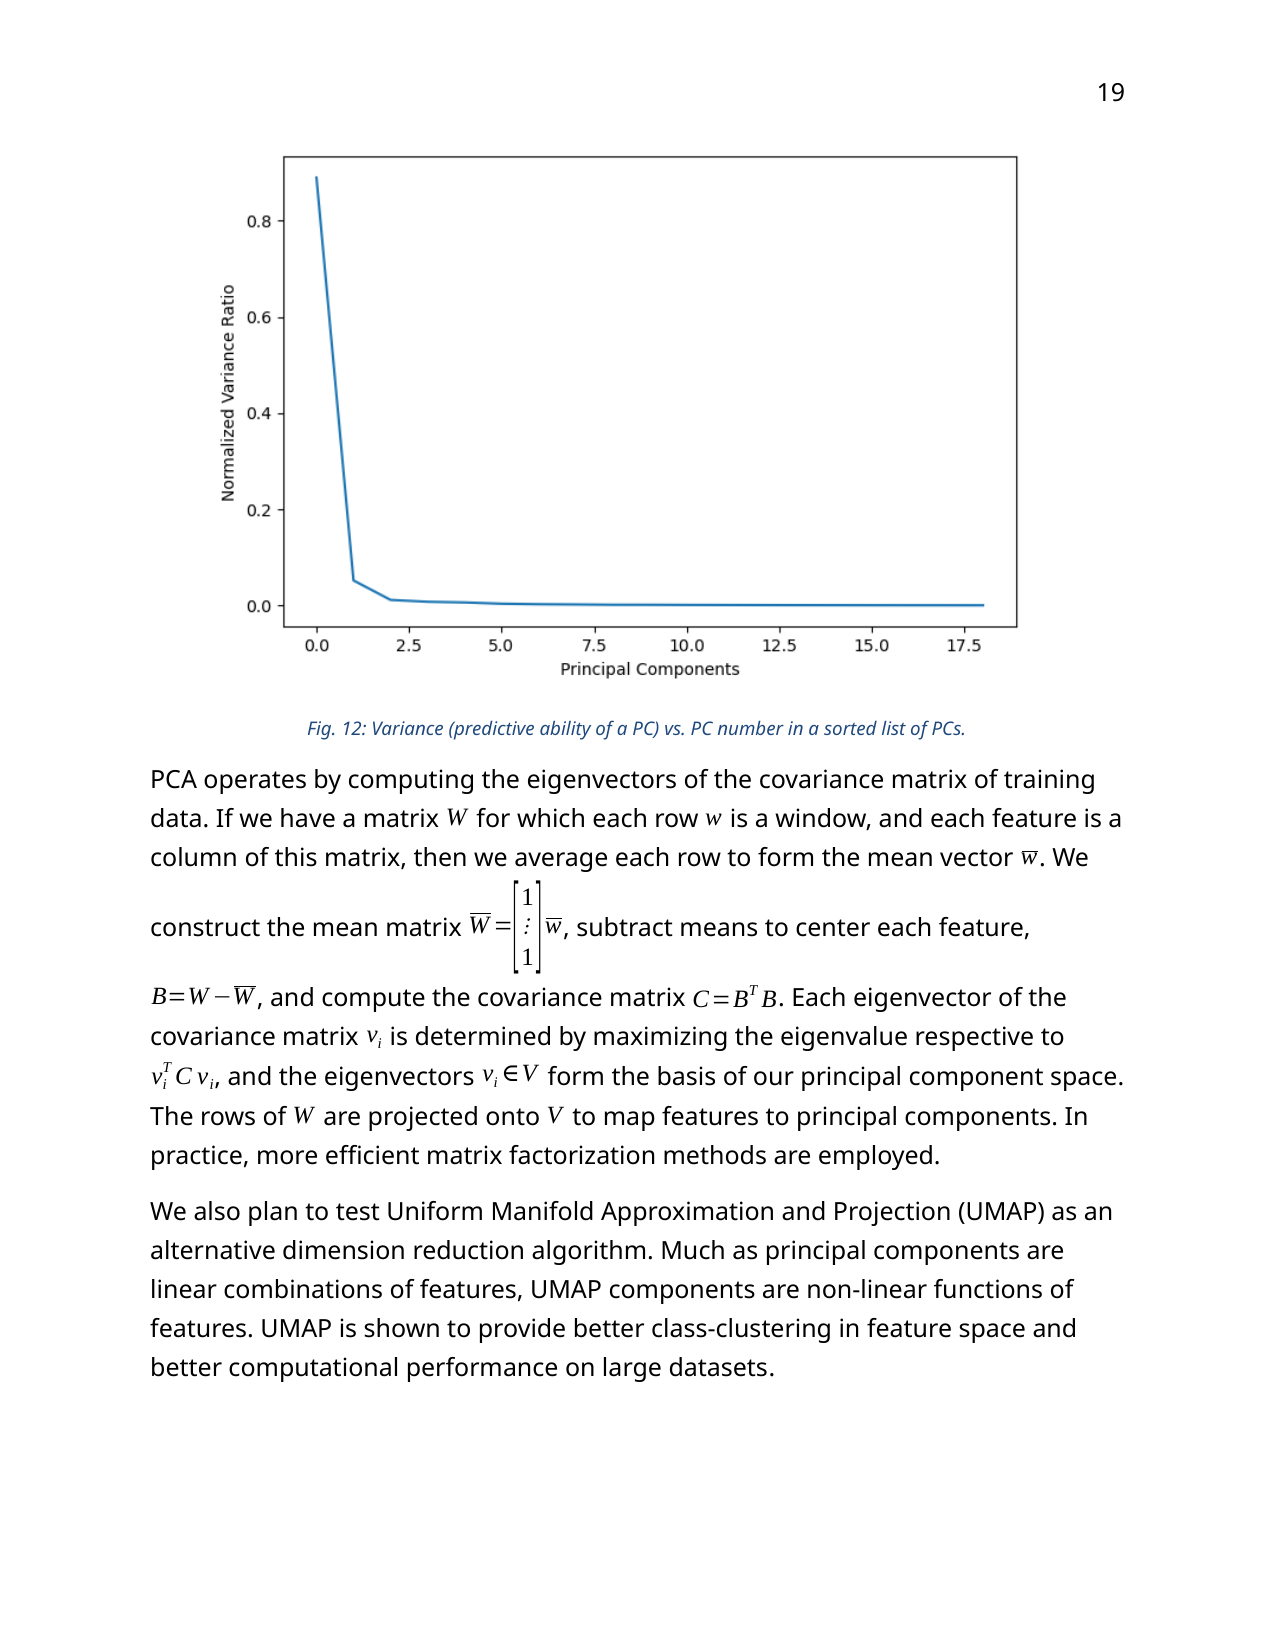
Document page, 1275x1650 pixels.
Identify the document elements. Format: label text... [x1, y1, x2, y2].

text We also plan to test Uniform Manifold Approximation and Projection (UMAP) as an alternative dimension reduction algorithm. Much as principal components are linear combinations of features, UMAP components are non-linear functions of features. UMAP is shown to provide better class-clustering in feature space and better computational performance on large datasets. [150, 1193, 1125, 1384]
text PCA operates by computing the eigenvectors of the covariance matrix of training data. If we have a matrix for which each row is a window, and each feature is a column of this matrix, then we average each row to form the mean vector . We construct the mean matrix , subtract means to center each feature, , and compute the covariance matrix . Each eigenvector of the covariance matrix is determined by maximizing the eigenvalue respective to , and the eigenvectors form the basis of our principal component space. The rows of are projected onto to map features to principal components. In practice, more efficient matrix factorization methods are employed. [150, 761, 1125, 1171]
text Fig. 12: Variance (predictive ability of a PC) vs. PC number in a sorted list of PCs. [150, 715, 1125, 741]
picture [165, 150, 1110, 694]
